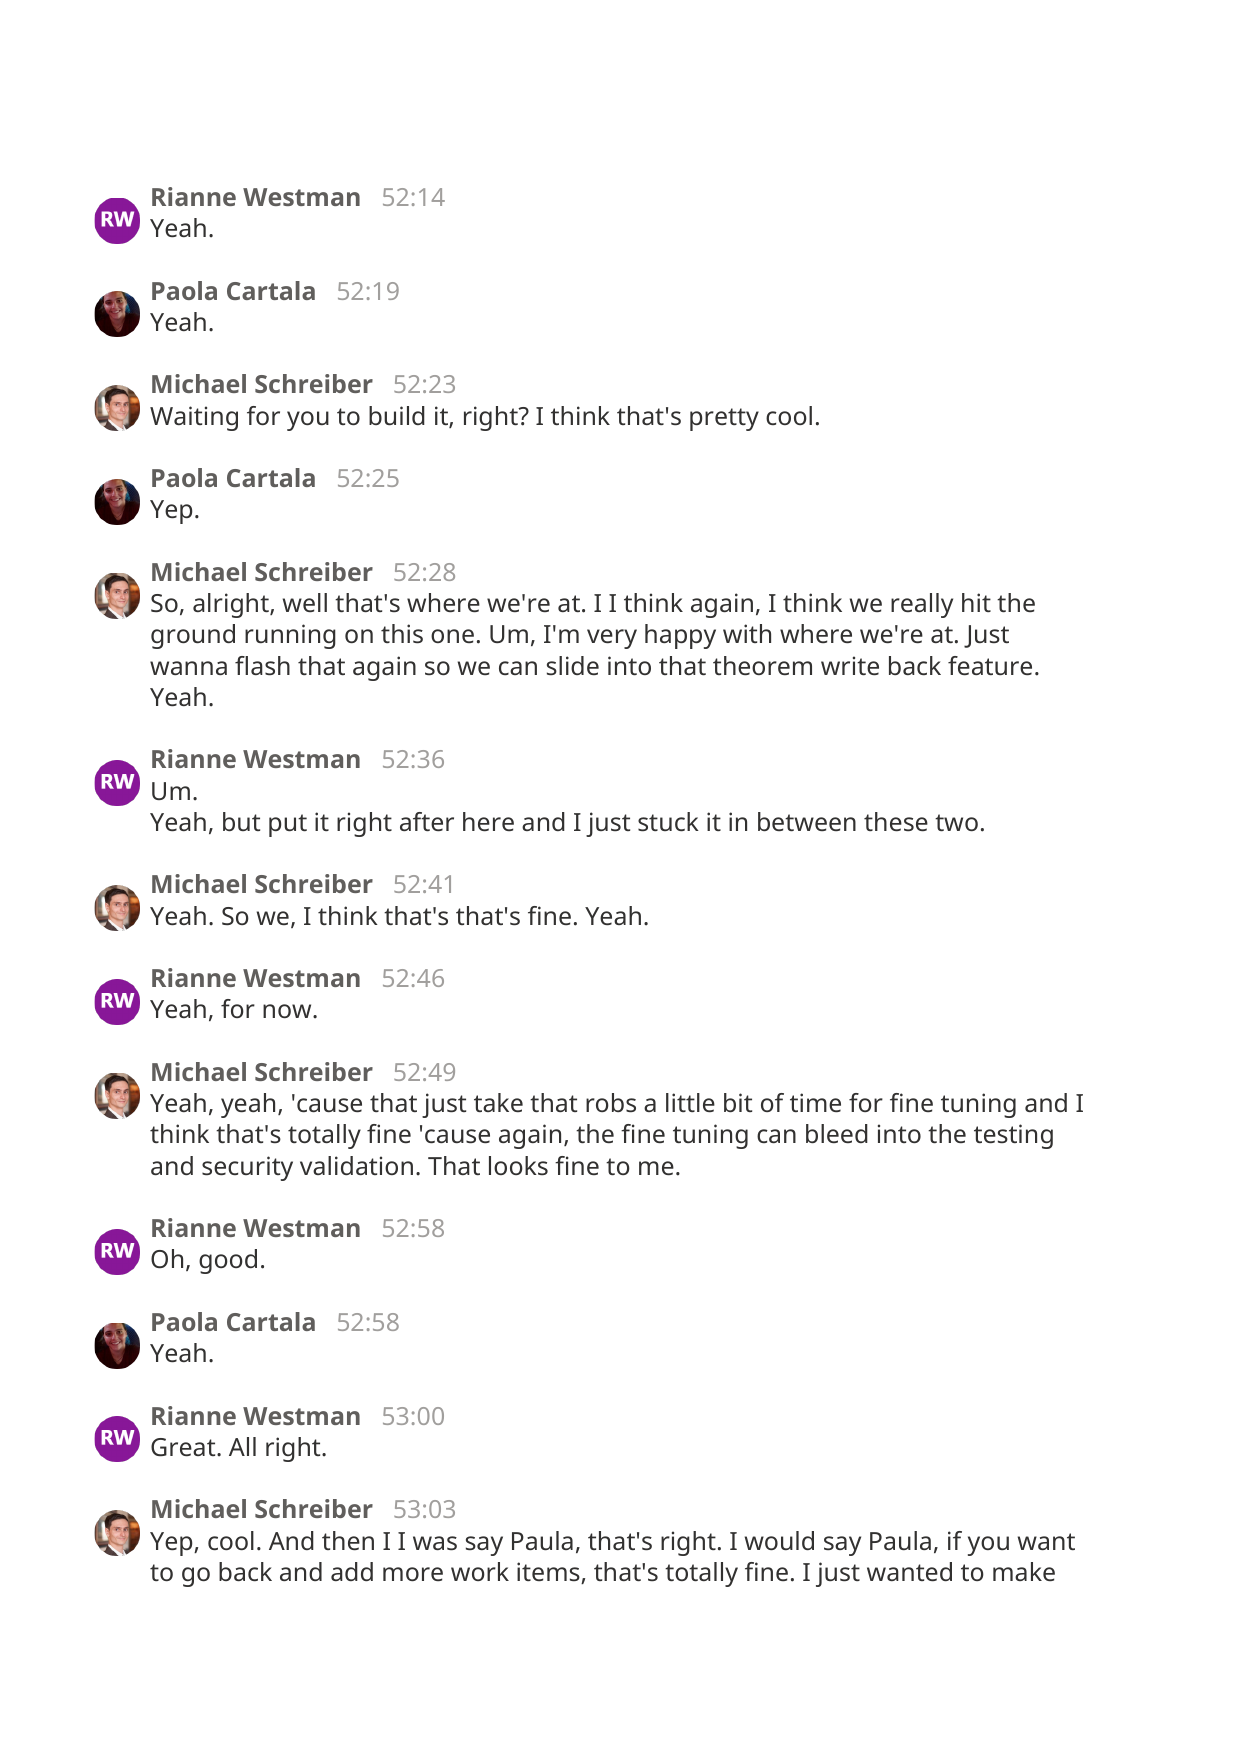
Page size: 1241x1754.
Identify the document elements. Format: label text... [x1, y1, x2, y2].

text Paola Cartala 52:25 Yep. [150, 431, 1090, 525]
text Michael Schreiber 52:49 Yeah, yeah, 'cause that just take that robs a little bit of time for fine tuning and I think that's totally fine 'cause again, the fine tuning can bleed into the testing and security validation. That looks fine to me. [150, 1025, 1090, 1181]
text Rianne Westman 52:58 Oh, good. [150, 1181, 1090, 1275]
picture [94, 1510, 140, 1556]
picture [94, 1073, 140, 1119]
picture [94, 885, 140, 931]
picture [94, 198, 140, 244]
picture [94, 979, 140, 1025]
text Paola Cartala 52:19 Yeah. [150, 244, 1090, 337]
picture [94, 1229, 140, 1275]
text Rianne Westman 53:00 Great. All right. [150, 1369, 1090, 1462]
text Michael Schreiber 52:28 So, alright, well that's where we're at. I I think again, I think we really hit the ground running on this one. Um, I'm very happy with where we're at. Just wanna flash that again so we can slide into that theorem write back feature. Yeah. [150, 525, 1090, 712]
text Rianne Westman 52:14 Yeah. [150, 150, 1090, 244]
text Michael Schreiber 52:41 Yeah. So we, I think that's that's fine. Yeah. [150, 837, 1090, 931]
text Paola Cartala 52:58 Yeah. [150, 1275, 1090, 1369]
text Rianne Westman 52:36 Um. Yeah, but put it right after here and I just stuck it in between these two. [150, 712, 1090, 837]
picture [94, 1416, 140, 1462]
picture [94, 1323, 140, 1369]
picture [94, 479, 140, 525]
text Michael Schreiber 52:23 Waiting for you to build it, right? I think that's pretty cool. [150, 337, 1090, 431]
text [150, 1462, 1090, 1587]
picture [94, 291, 140, 337]
picture [94, 760, 140, 806]
picture [94, 573, 140, 619]
text Rianne Westman 52:46 Yeah, for now. [150, 931, 1090, 1025]
picture [94, 385, 140, 431]
